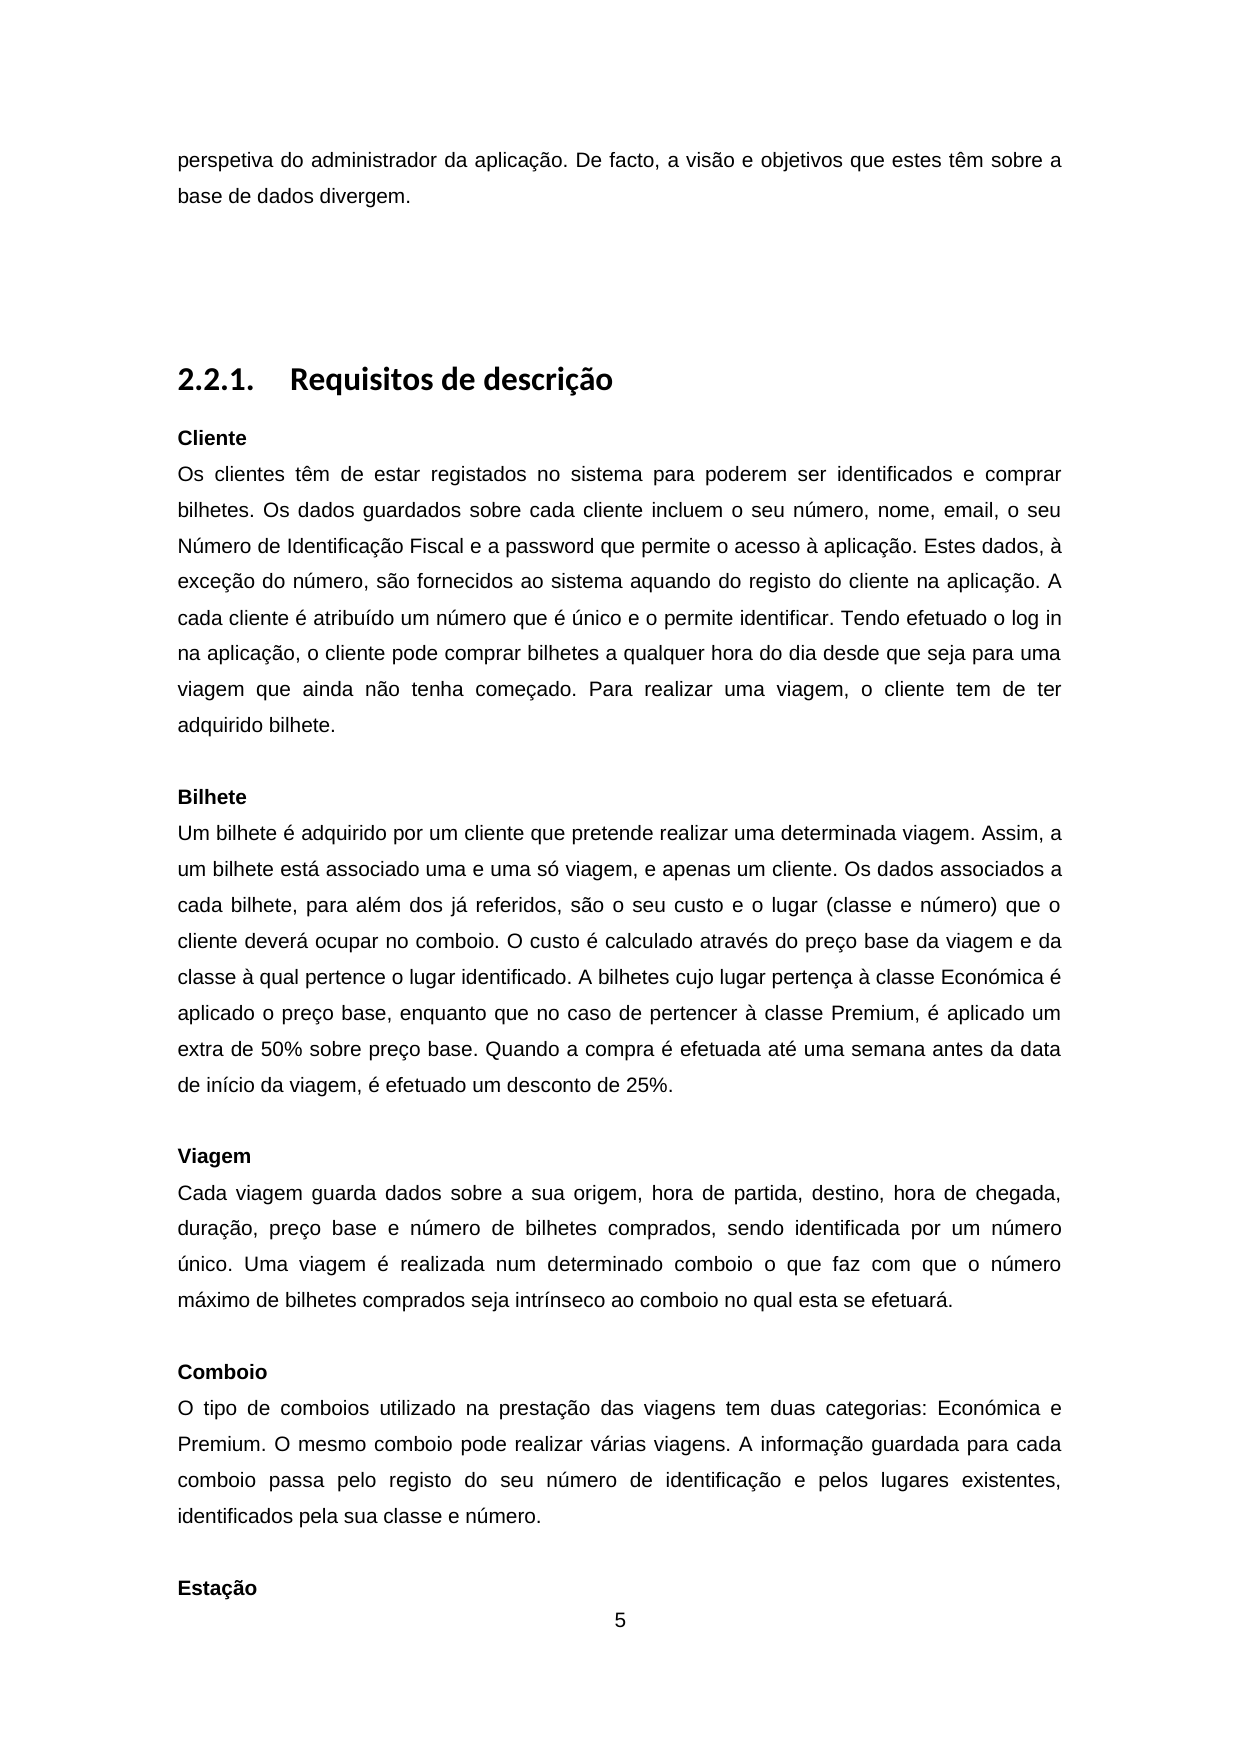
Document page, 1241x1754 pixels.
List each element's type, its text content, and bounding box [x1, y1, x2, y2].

text Estação [177, 1576, 1063, 1599]
text O tipo de comboios utilizado na prestação das viagens tem duas categorias: Económica e Premium. O mesmo comboio pode realizar várias viagens. A informação guardada para cada comboio passa pelo registo do seu número de identificação e pelos lugares existentes, identificados pela sua classe e número. [177, 1396, 1063, 1528]
text Viagem [177, 1144, 1063, 1168]
text Um bilhete é adquirido por um cliente que pretende realizar uma determinada viagem. Assim, a um bilhete está associado uma e uma só viagem, e apenas um cliente. Os dados associados a cada bilhete, para além dos já referidos, são o seu custo e o lugar (classe e número) que o cliente deverá ocupar no comboio. O custo é calculado através do preço base da viagem e da classe à qual pertence o lugar identificado. A bilhetes cujo lugar pertença à classe Económica é aplicado o preço base, enquanto que no caso de pertencer à classe Premium, é aplicado um extra de 50% sobre preço base. Quando a compra é efetuada até uma semana antes da data de início da viagem, é efetuado um desconto de 25%. [177, 821, 1063, 1096]
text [177, 148, 1063, 208]
text Cliente [177, 426, 1063, 449]
text Os clientes têm de estar registados no sistema para poderem ser identificados e comprar bilhetes. Os dados guardados sobre cada cliente incluem o seu número, nome, email, o seu Número de Identificação Fiscal e a password que permite o acesso à aplicação. Estes dados, à exceção do número, são fornecidos ao sistema aquando do registo do cliente na aplicação. A cada cliente é atribuído um número que é único e o permite identificar. Tendo efetuado o log in na aplicação, o cliente pode comprar bilhetes a qualquer hora do dia desde que seja para uma viagem que ainda não tenha começado. Para realizar uma viagem, o cliente tem de ter adquirido bilhete. [177, 462, 1063, 737]
text Comboio [177, 1360, 1063, 1384]
text Bilhete [177, 785, 1063, 809]
text Cada viagem guarda dados sobre a sua origem, hora de partida, destino, hora de chegada, duração, preço base e número de bilhetes comprados, sendo identificada por um número único. Uma viagem é realizada num determinado comboio o que faz com que o número máximo de bilhetes comprados seja intrínseco ao comboio no qual esta se efetuará. [177, 1180, 1063, 1312]
list Requisitos de descrição [177, 358, 1063, 399]
